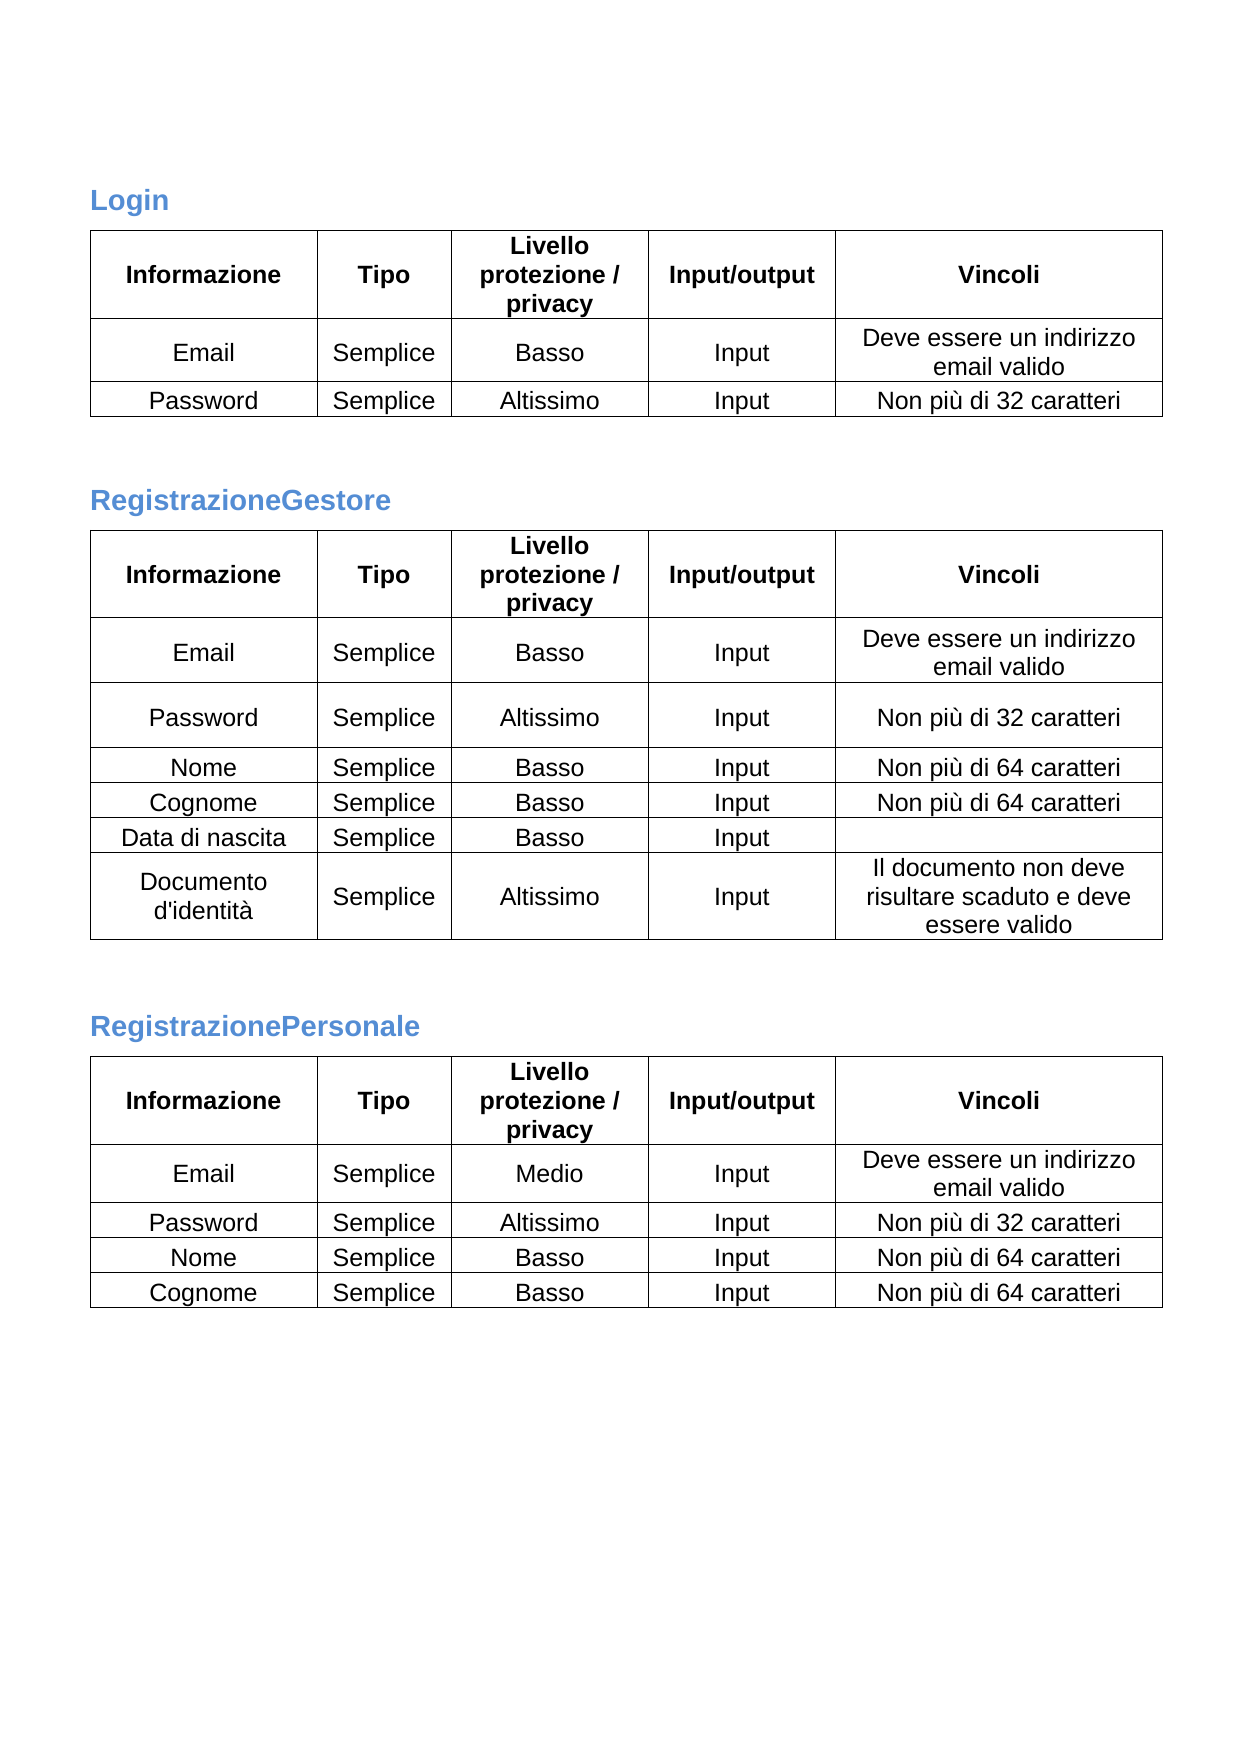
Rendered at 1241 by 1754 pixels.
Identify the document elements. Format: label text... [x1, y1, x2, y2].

table_cell Il documento non deve risultare scaduto e deve essere valido [836, 853, 1162, 939]
table_cell [836, 818, 1162, 852]
table_cell Input [649, 683, 835, 747]
table_cell Non più di 32 caratteri [836, 683, 1162, 747]
table_cell Input [649, 319, 835, 381]
table_cell Semplice [318, 1145, 451, 1202]
table_cell Semplice [318, 853, 451, 939]
table_header Informazione [91, 531, 317, 617]
table_cell Password [91, 382, 317, 416]
table_header Vincoli [836, 231, 1162, 317]
table_cell Input [649, 853, 835, 939]
table_header Tipo [318, 231, 451, 317]
table_cell Basso [452, 818, 648, 852]
table_header Livello protezione / privacy [452, 1057, 648, 1143]
table_cell Documento d'identità [91, 853, 317, 939]
table_header Livello protezione / privacy [452, 231, 648, 317]
table_cell Deve essere un indirizzo email valido [836, 618, 1162, 682]
table_cell Non più di 32 caratteri [836, 1203, 1162, 1237]
table_cell Basso [452, 748, 648, 782]
table_cell Input [649, 1273, 835, 1307]
table_header Vincoli [836, 531, 1162, 617]
table_cell Input [649, 1203, 835, 1237]
table_cell Semplice [318, 382, 451, 416]
table_cell Email [91, 618, 317, 682]
table_header Livello protezione / privacy [452, 531, 648, 617]
table_cell Semplice [318, 618, 451, 682]
table_cell Non più di 64 caratteri [836, 748, 1162, 782]
table_cell Semplice [318, 319, 451, 381]
table_cell Cognome [91, 1273, 317, 1307]
table_cell Input [649, 1238, 835, 1272]
table_cell Non più di 32 caratteri [836, 382, 1162, 416]
table_cell Cognome [91, 783, 317, 817]
subtitle RegistrazioneGestore [90, 483, 1149, 516]
table_cell Data di nascita [91, 818, 317, 852]
table_cell Input [649, 818, 835, 852]
table_header Informazione [91, 231, 317, 317]
table_cell Basso [452, 1238, 648, 1272]
table_cell Input [649, 783, 835, 817]
subtitle Login [90, 183, 1149, 217]
table_cell Semplice [318, 818, 451, 852]
table_cell Altissimo [452, 1203, 648, 1237]
table_cell Non più di 64 caratteri [836, 783, 1162, 817]
table_cell Semplice [318, 1203, 451, 1237]
table_cell Deve essere un indirizzo email valido [836, 1145, 1162, 1202]
table_cell Input [649, 618, 835, 682]
table_cell Basso [452, 618, 648, 682]
table_cell Medio [452, 1145, 648, 1202]
table_header Input/output [649, 1057, 835, 1143]
table_header Tipo [318, 1057, 451, 1143]
table_cell Input [649, 382, 835, 416]
table_cell Semplice [318, 683, 451, 747]
table_cell Nome [91, 748, 317, 782]
table_header Vincoli [836, 1057, 1162, 1143]
table_cell Password [91, 683, 317, 747]
table_cell Non più di 64 caratteri [836, 1273, 1162, 1307]
table_cell Input [649, 748, 835, 782]
table_cell Semplice [318, 748, 451, 782]
table_cell Deve essere un indirizzo email valido [836, 319, 1162, 381]
subtitle RegistrazionePersonale [90, 1009, 1149, 1043]
table_header Input/output [649, 231, 835, 317]
table_cell Semplice [318, 1273, 451, 1307]
table_cell Altissimo [452, 683, 648, 747]
table_cell Input [649, 1145, 835, 1202]
table_cell Basso [452, 1273, 648, 1307]
table_header Input/output [649, 531, 835, 617]
table_header Informazione [91, 1057, 317, 1143]
table_header Tipo [318, 531, 451, 617]
table_cell Semplice [318, 1238, 451, 1272]
table_cell Basso [452, 783, 648, 817]
table_cell Semplice [318, 783, 451, 817]
table_cell Nome [91, 1238, 317, 1272]
table_cell Basso [452, 319, 648, 381]
table_cell Altissimo [452, 853, 648, 939]
table_cell Email [91, 319, 317, 381]
table_cell Password [91, 1203, 317, 1237]
table_cell Altissimo [452, 382, 648, 416]
table_cell Email [91, 1145, 317, 1202]
table_cell Non più di 64 caratteri [836, 1238, 1162, 1272]
